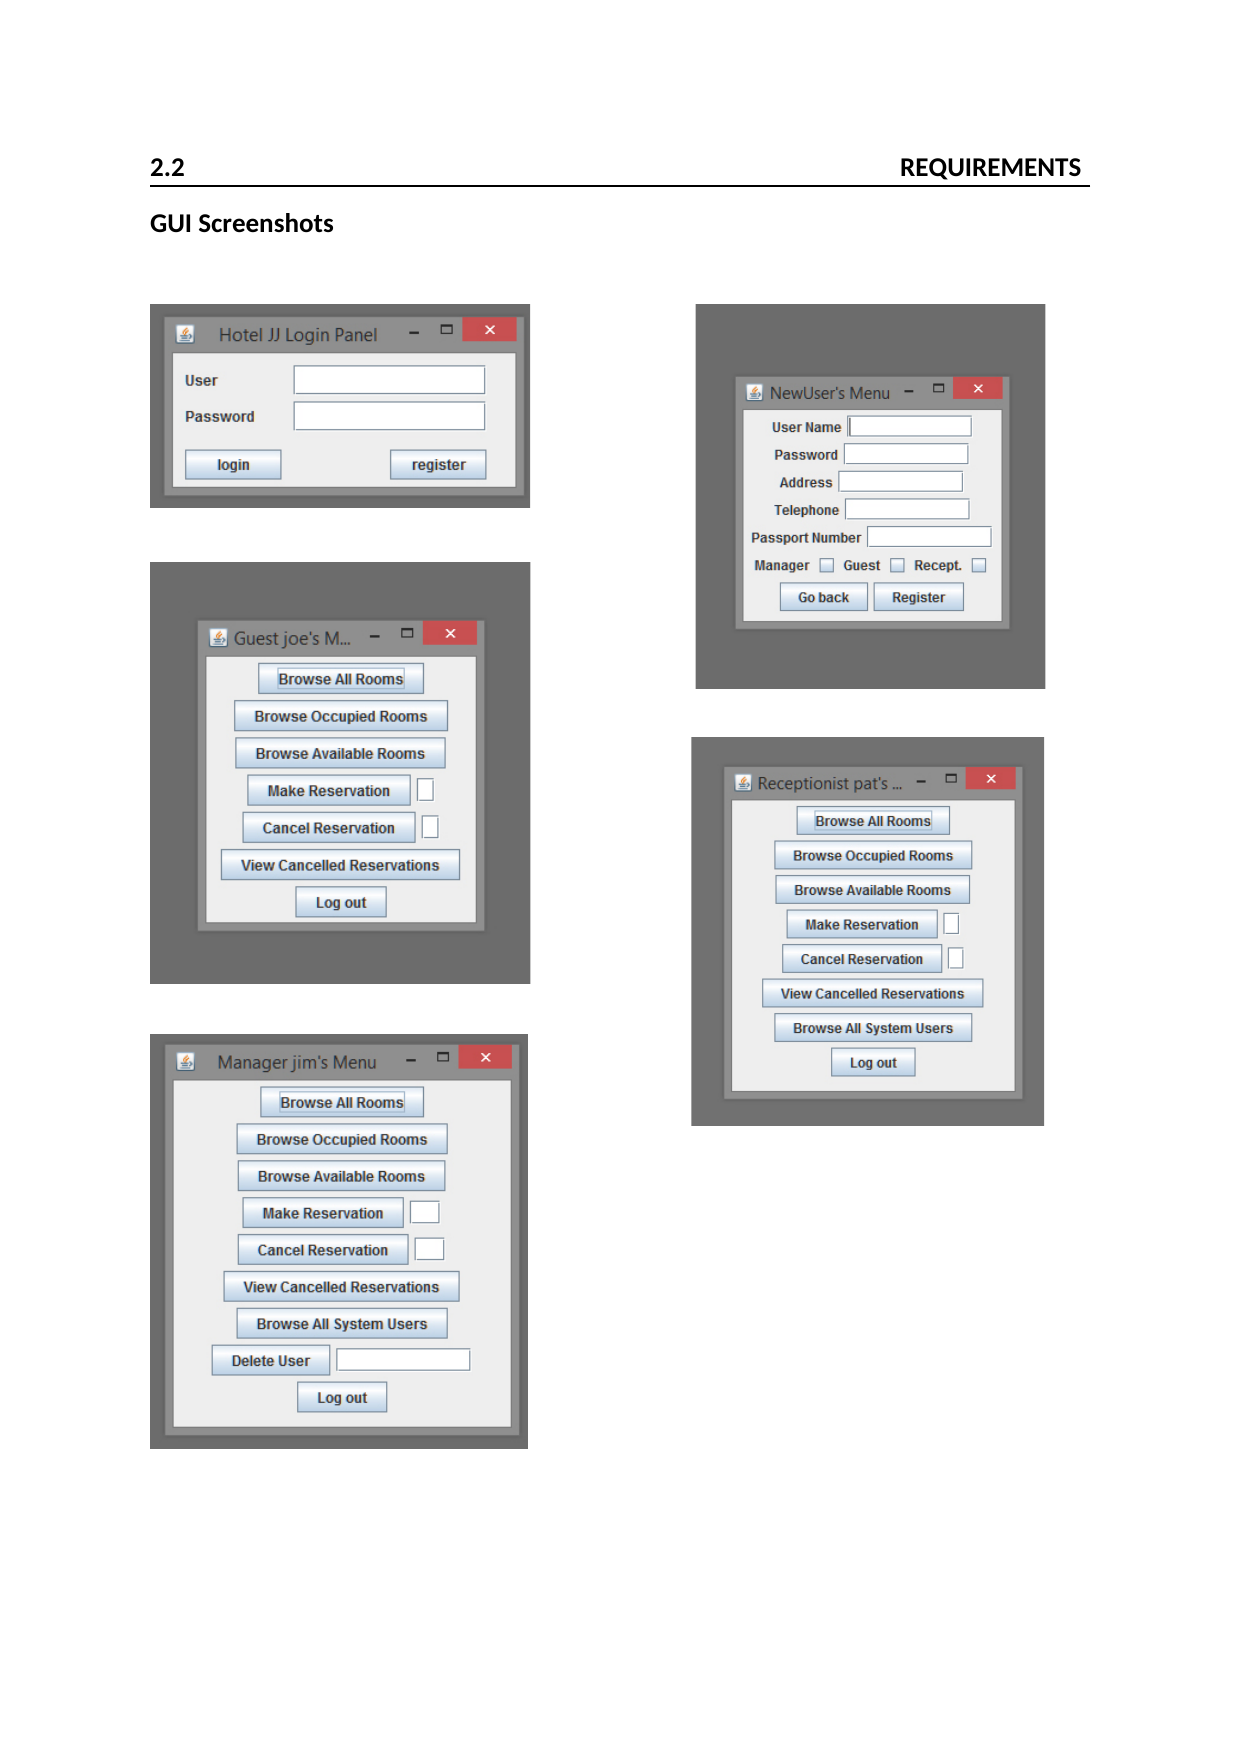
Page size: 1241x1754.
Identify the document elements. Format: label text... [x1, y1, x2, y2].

text GUI Screenshots [150, 206, 1090, 239]
text 2.2 REQUIREMENTS [150, 150, 1090, 185]
picture [695, 304, 1046, 689]
picture [150, 304, 531, 508]
picture [150, 562, 531, 984]
picture [150, 1034, 528, 1449]
picture [691, 737, 1045, 1126]
